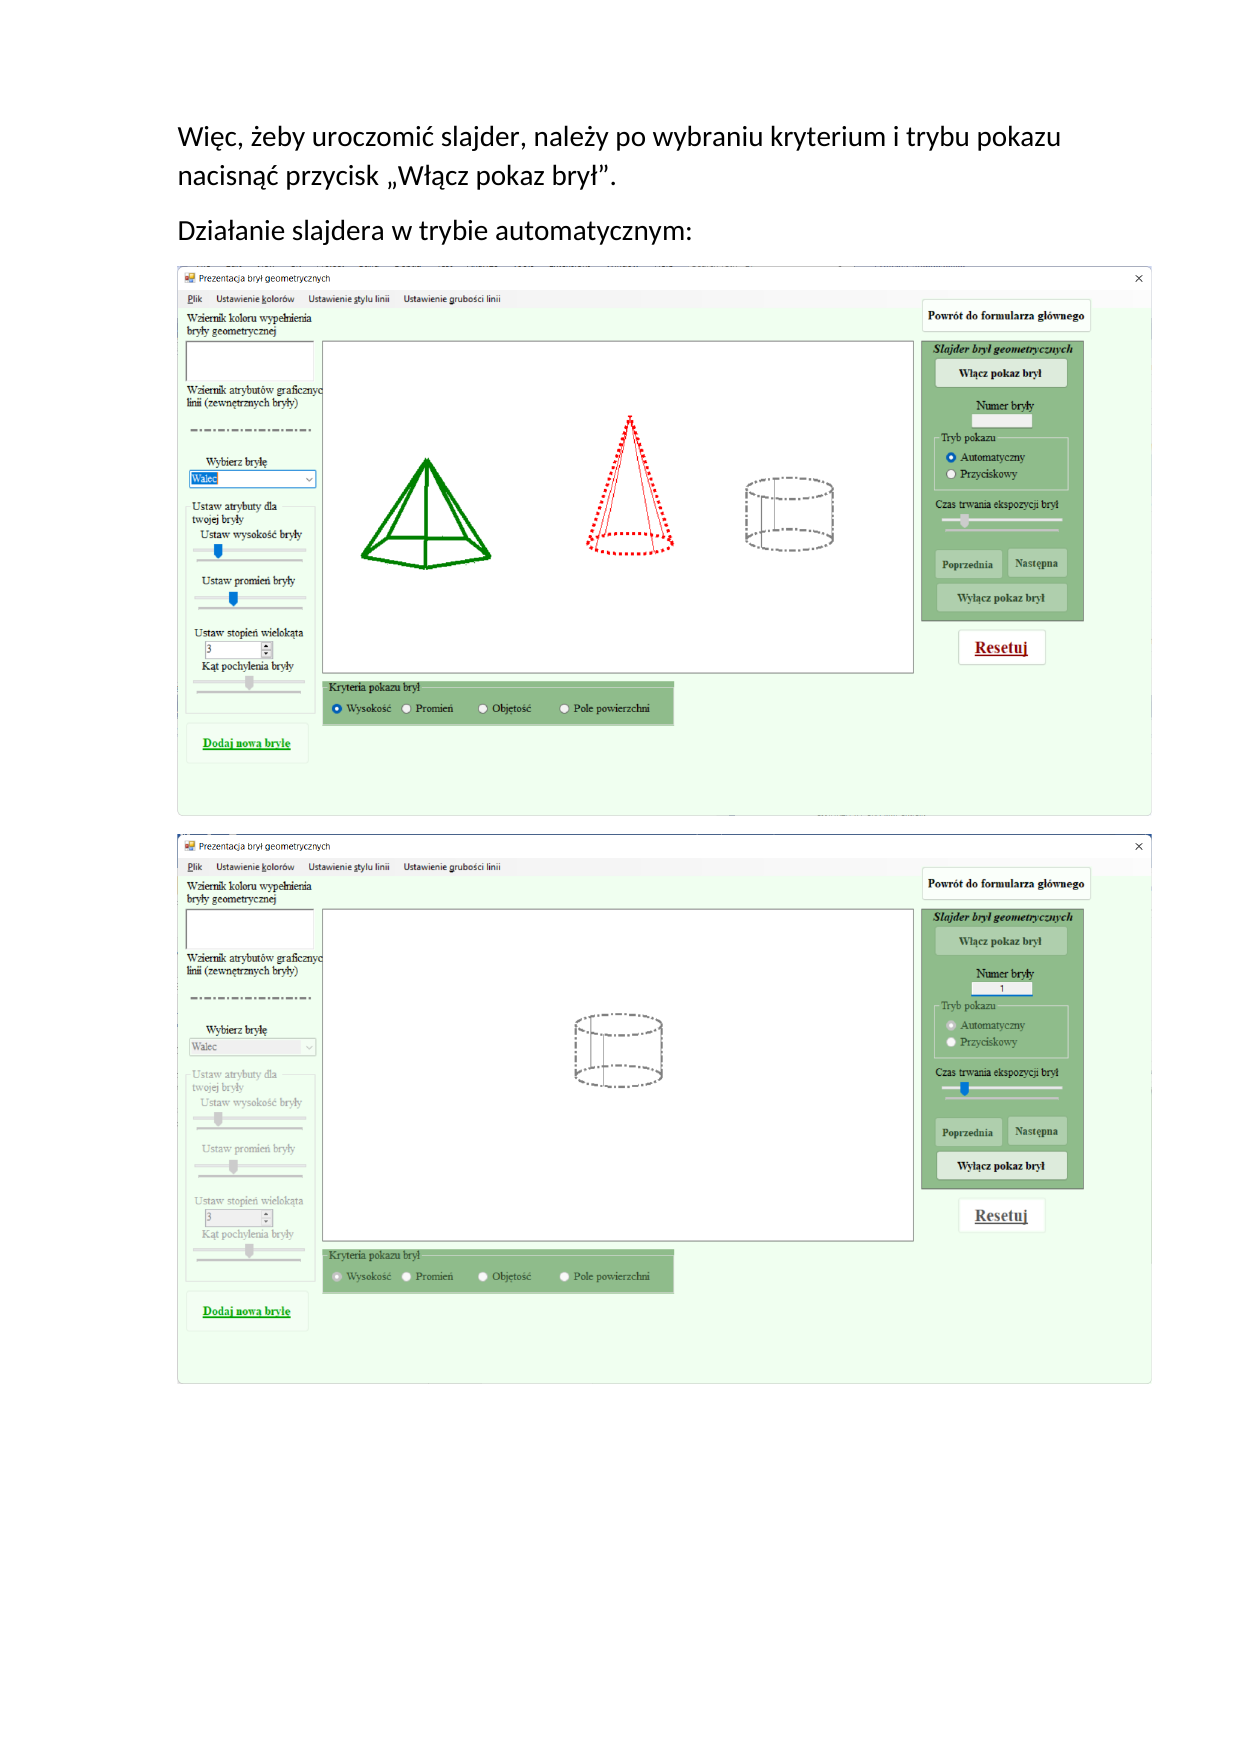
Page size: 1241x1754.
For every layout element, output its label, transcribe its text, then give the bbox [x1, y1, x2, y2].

text Więc, żeby uroczomić slajder, należy po wybraniu kryterium i trybu pokazu nacisnąć przycisk „Włącz pokaz brył”. [177, 118, 1152, 192]
picture [177, 266, 1152, 816]
text Działanie slajdera w trybie automatycznym: [177, 212, 1152, 247]
picture [177, 834, 1152, 1384]
